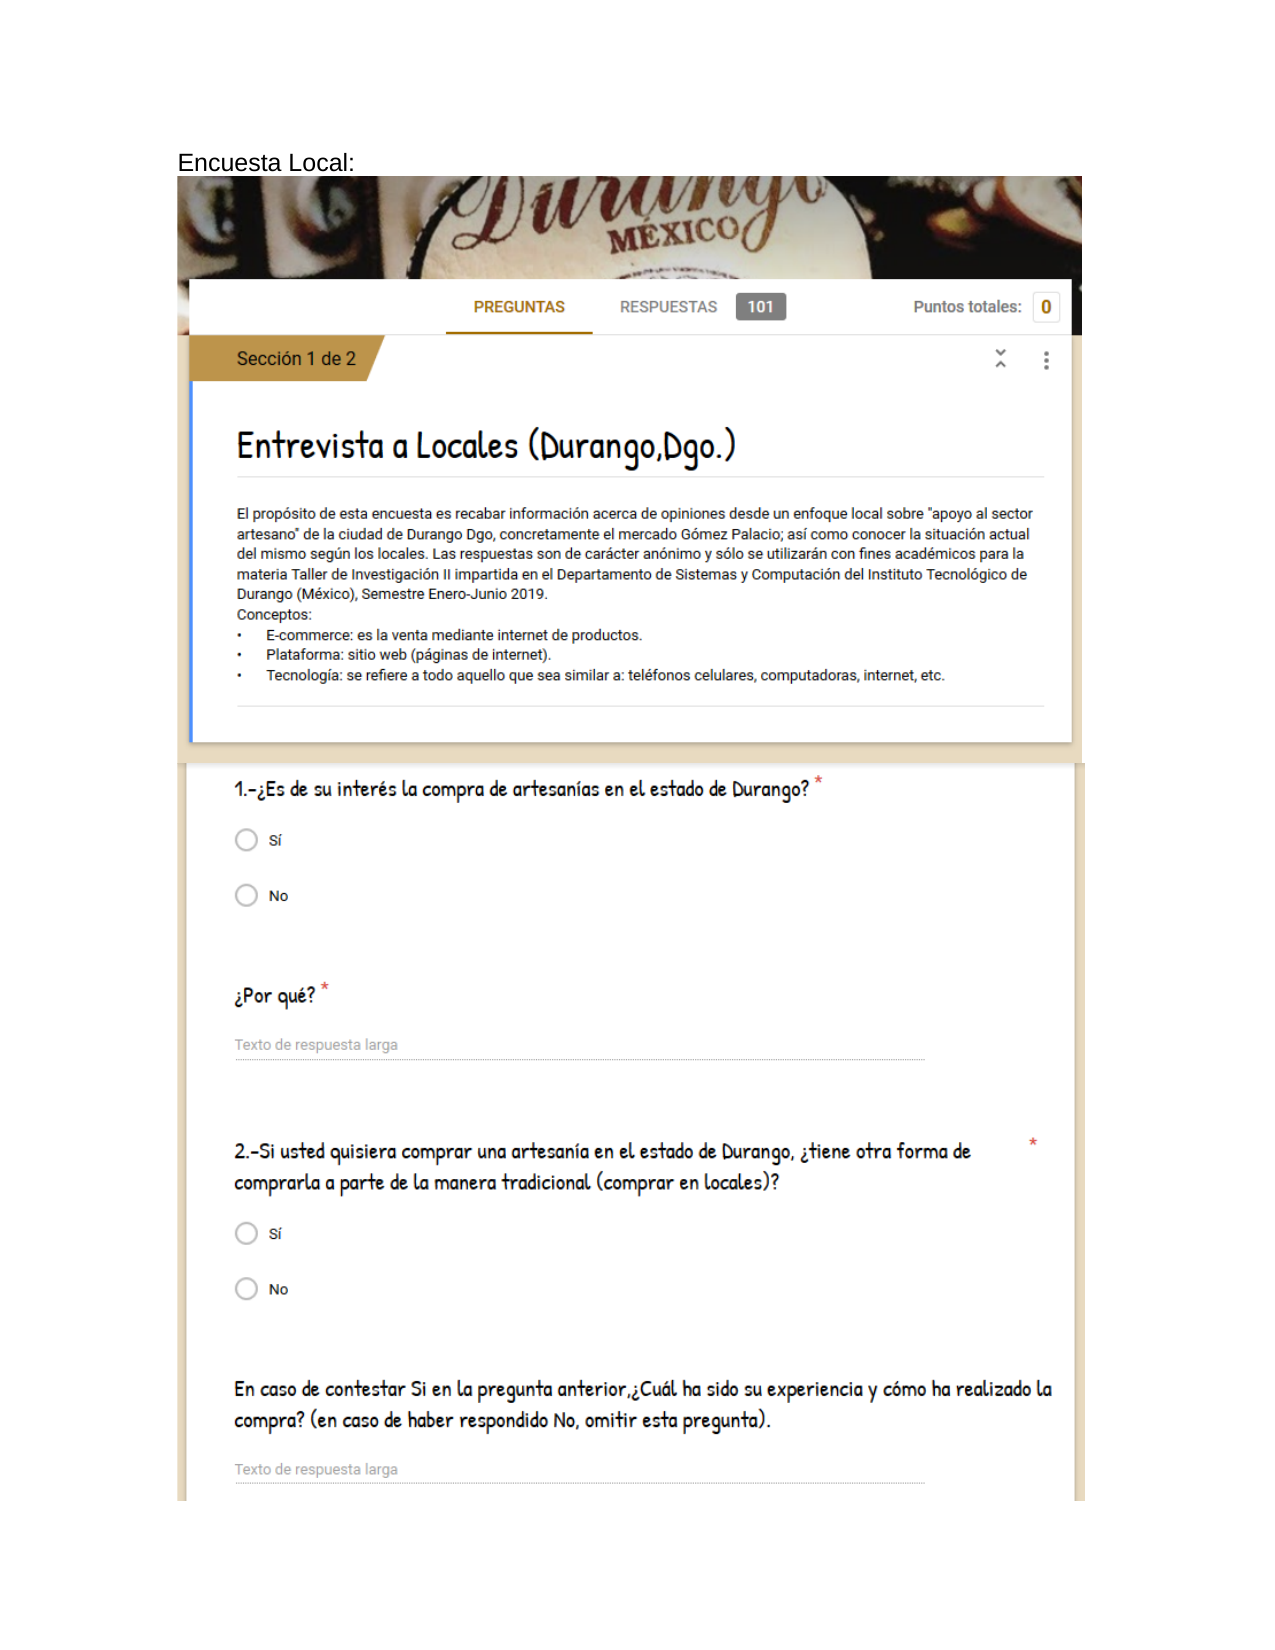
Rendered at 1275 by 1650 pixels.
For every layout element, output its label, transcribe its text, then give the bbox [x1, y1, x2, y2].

picture [177, 176, 1085, 1501]
text Encuesta Local: [177, 148, 1098, 176]
